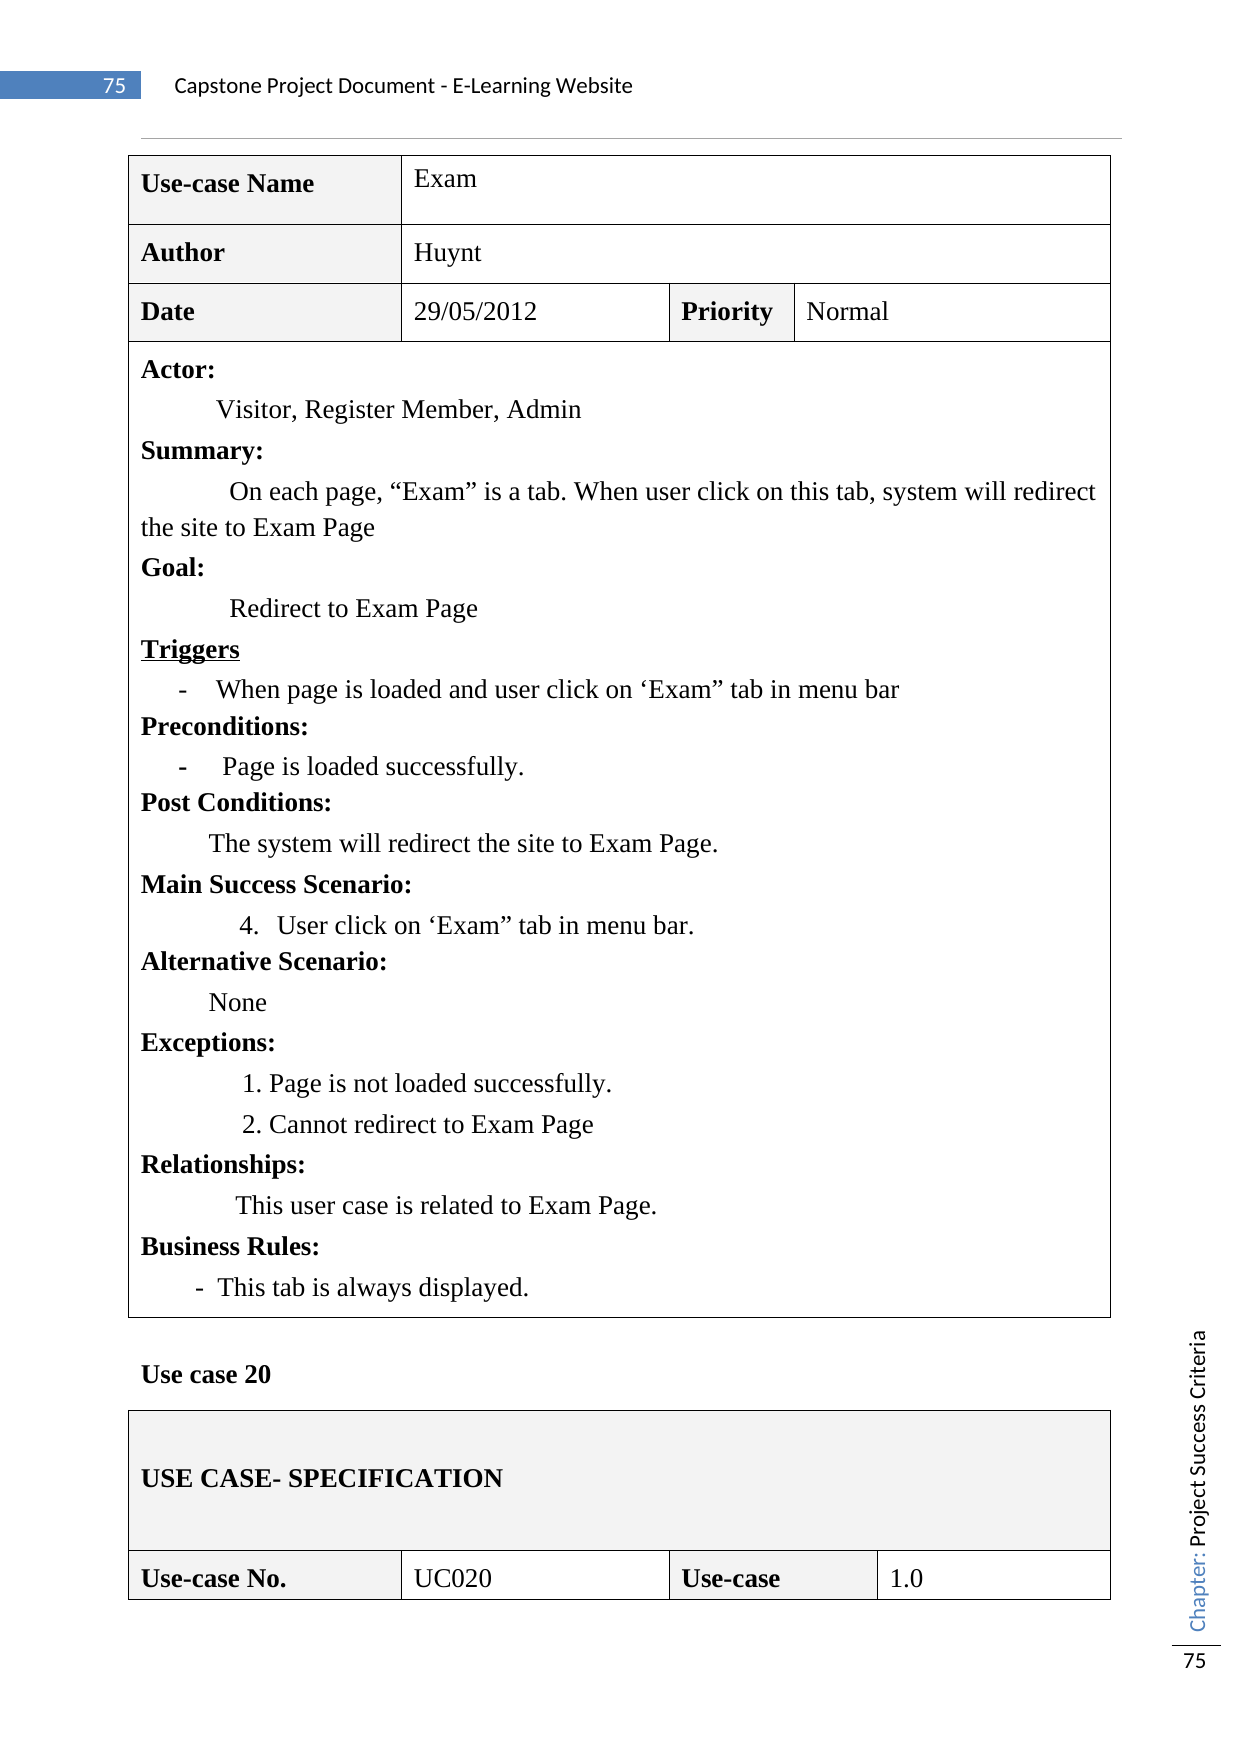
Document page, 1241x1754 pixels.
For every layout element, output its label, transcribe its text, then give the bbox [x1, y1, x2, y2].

table_cell 29/05/2012 [402, 284, 669, 341]
table_cell Exam [402, 156, 1110, 224]
table_cell Use-case No. [129, 1551, 401, 1599]
table_cell UC020 [402, 1551, 669, 1599]
table_cell Normal [795, 284, 1110, 341]
table_cell Author [129, 225, 401, 282]
table_cell Actor: Visitor, Register Member, Admin Summary: On each page, “Exam” is a tab. When user click on this tab, system will redirect the site to Exam Page Goal: Redirect to Exam Page Triggers When page is loaded and user click on ‘Exam” tab in menu bar Preconditions: Page is loaded successfully. Post Conditions: The system will redirect the site to Exam Page. Main Success Scenario: User click on ‘Exam” tab in menu bar. Alternative Scenario: None Exceptions: 1. Page is not loaded successfully. 2. Cannot redirect to Exam Page Relationships: This user case is related to Exam Page. Business Rules: - This tab is always displayed. [129, 342, 1110, 1317]
table_cell Huynt [402, 225, 1110, 282]
table_cell Priority [670, 284, 794, 341]
table_header USE CASE- SPECIFICATION [129, 1411, 1110, 1550]
table_cell Use-case Version [670, 1551, 877, 1599]
table_cell Use-case Name [129, 156, 401, 224]
text Use case 20 [141, 1358, 1122, 1389]
table_cell Date [129, 284, 401, 341]
table_cell 1.0 [878, 1551, 1110, 1599]
